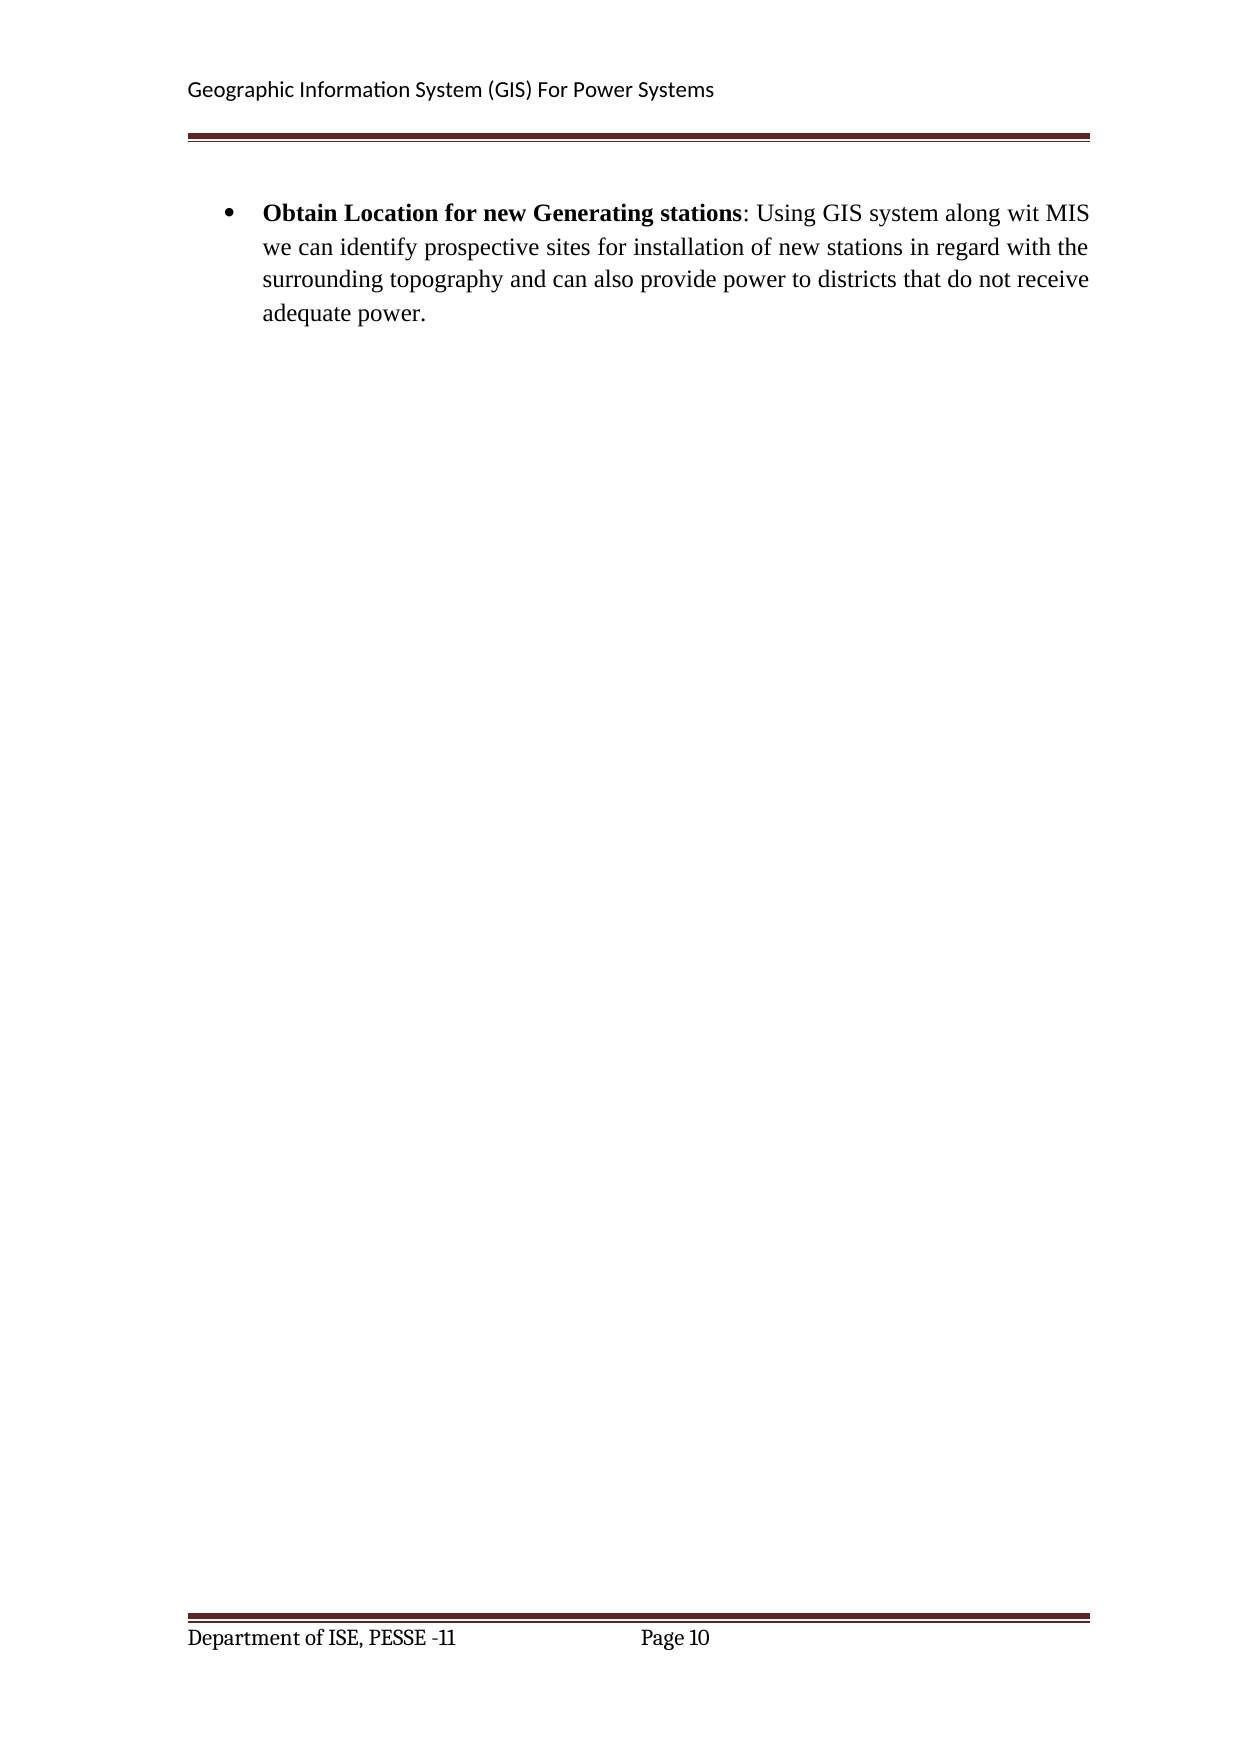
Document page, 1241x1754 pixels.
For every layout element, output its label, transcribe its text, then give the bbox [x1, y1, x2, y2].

list Obtain Location for new Generating stations: Using GIS system along wit MIS we can identify prospective sites for installation of new stations in regard with the surrounding topography and can also provide power to districts that do not receive adequate power. [225, 198, 1090, 326]
